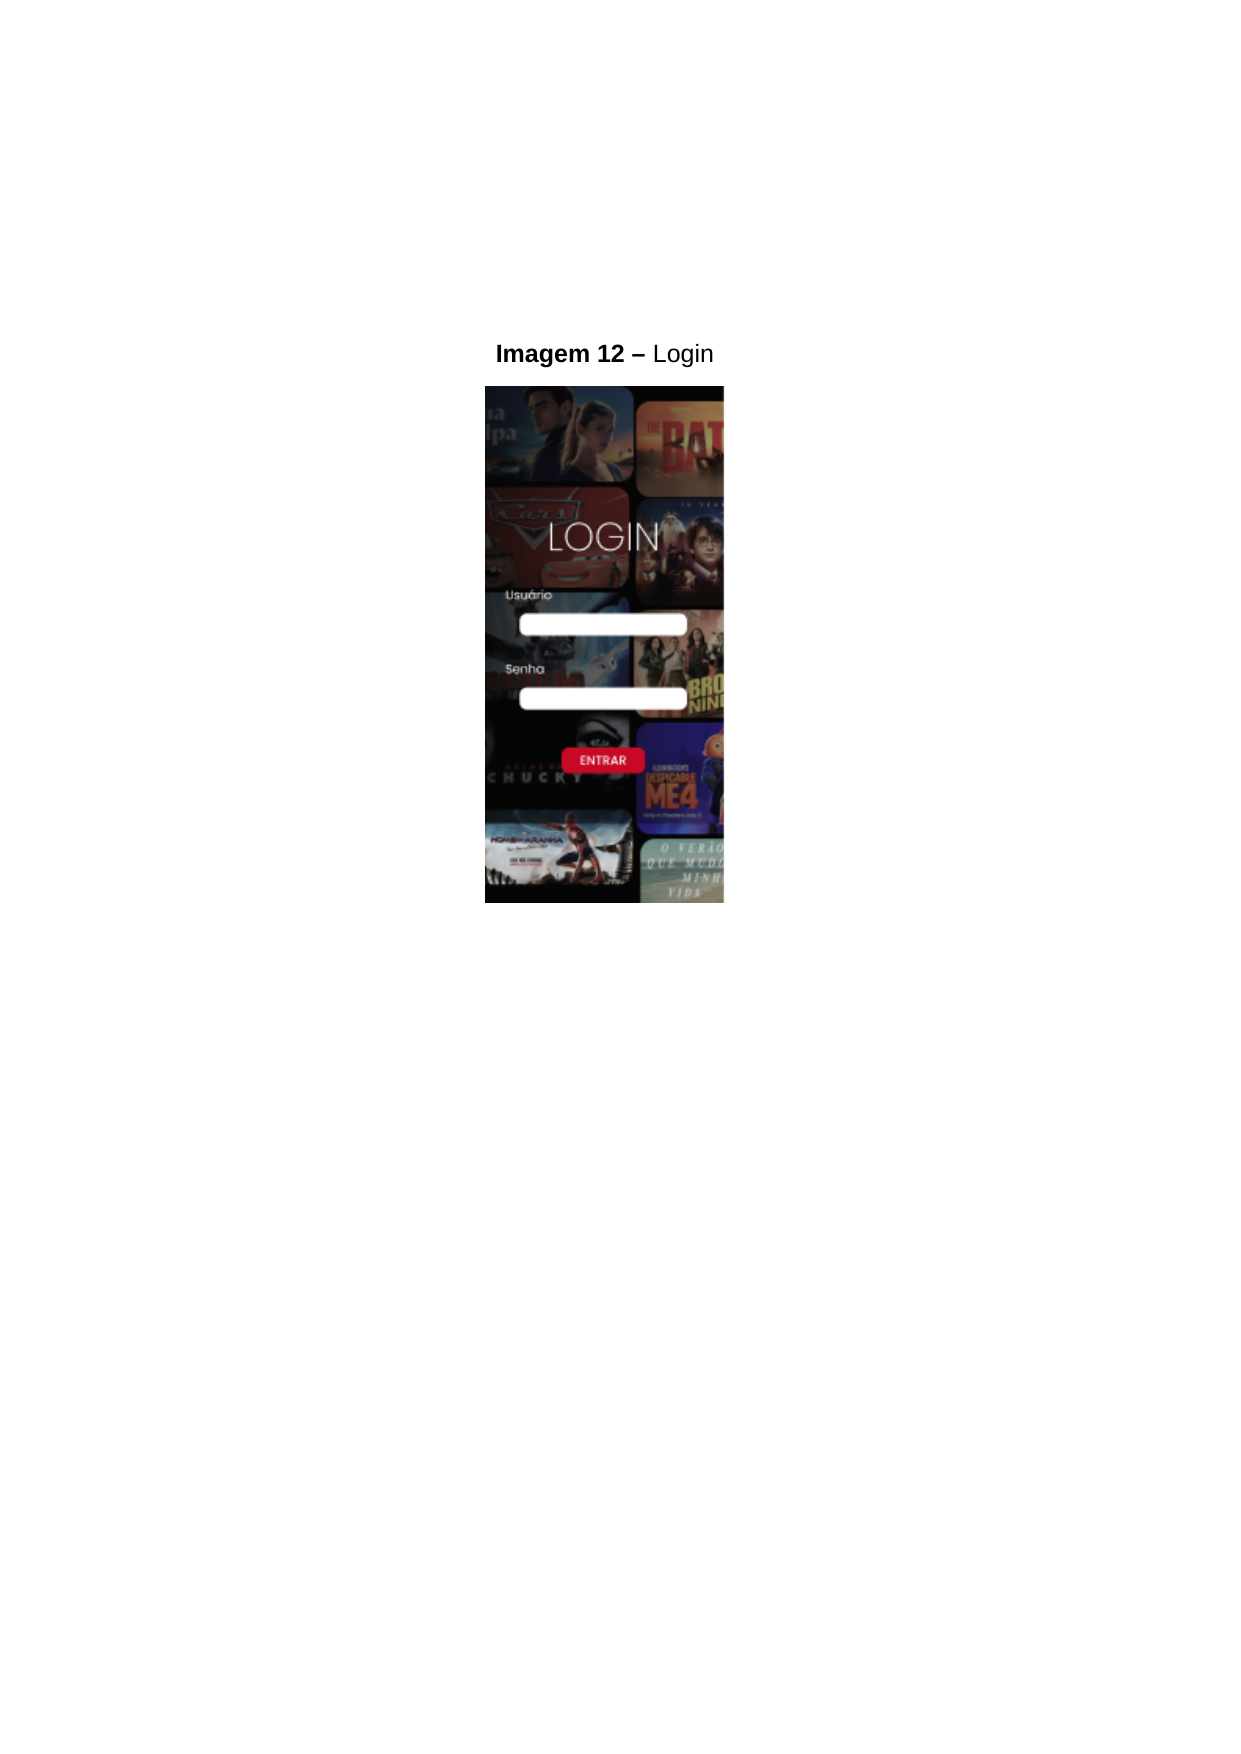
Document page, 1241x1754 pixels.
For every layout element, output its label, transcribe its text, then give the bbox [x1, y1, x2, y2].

text Imagem 12 – Login [398, 339, 811, 368]
picture [485, 386, 725, 903]
